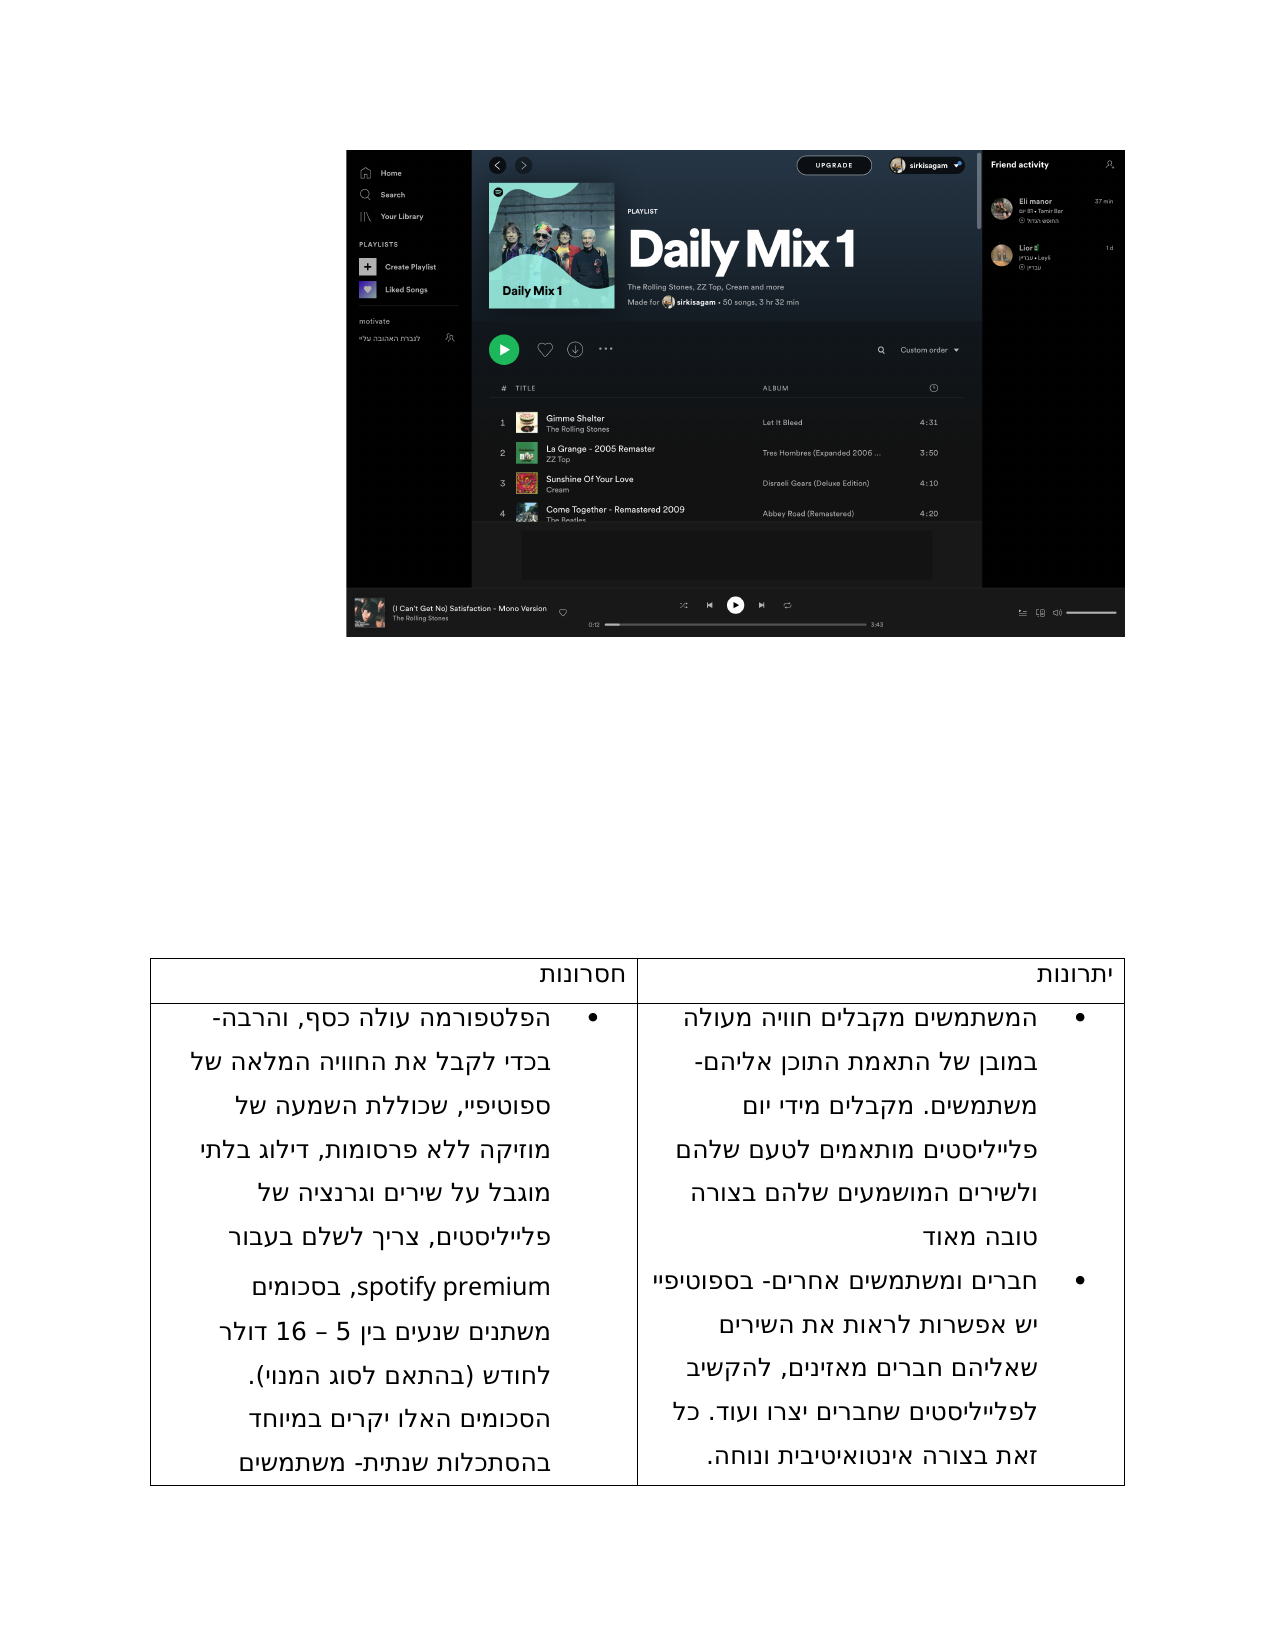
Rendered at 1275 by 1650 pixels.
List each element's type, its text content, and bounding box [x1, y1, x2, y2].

table_header חסרונות [151, 959, 637, 1002]
picture [346, 150, 1125, 637]
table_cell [151, 1004, 637, 1484]
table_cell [638, 1004, 1124, 1484]
table_header יתרונות [638, 959, 1124, 1002]
